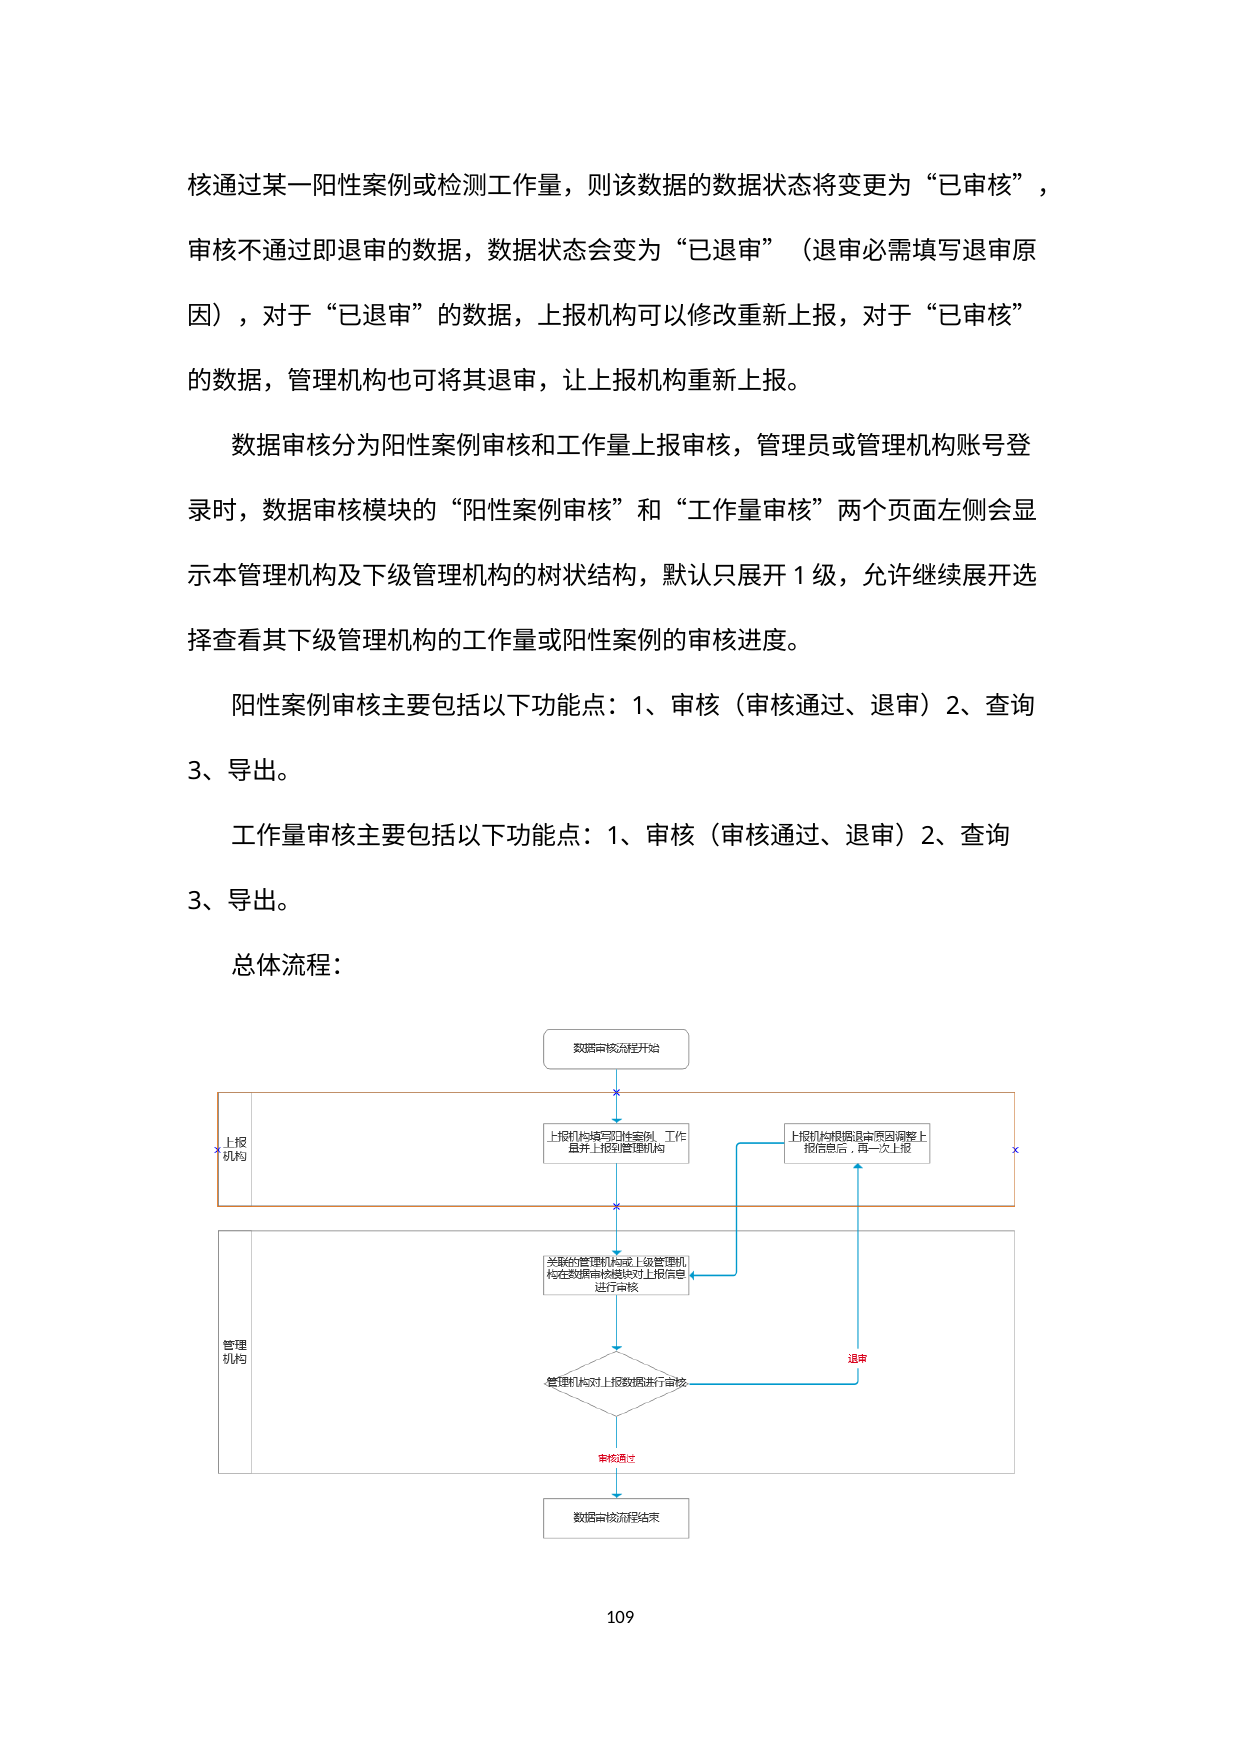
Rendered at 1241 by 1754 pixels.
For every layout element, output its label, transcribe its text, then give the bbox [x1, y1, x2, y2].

text 总体流程： [187, 931, 1053, 996]
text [187, 151, 1053, 411]
text 数据审核分为阳性案例审核和工作量上报审核，管理员或管理机构账号登录时，数据审核模块的“阳性案例审核”和“工作量审核”两个页面左侧会显示本管理机构及下级管理机构的树状结构，默认只展开1级，允许继续展开选择查看其下级管理机构的工作量或阳性案例的审核进度。 [187, 411, 1053, 671]
text 阳性案例审核主要包括以下功能点：1、审核（审核通过、退审）2、查询3、导出。 [187, 671, 1053, 801]
text 工作量审核主要包括以下功能点：1、审核（审核通过、退审）2、查询3、导出。 [187, 801, 1053, 931]
picture [187, 996, 1052, 1577]
